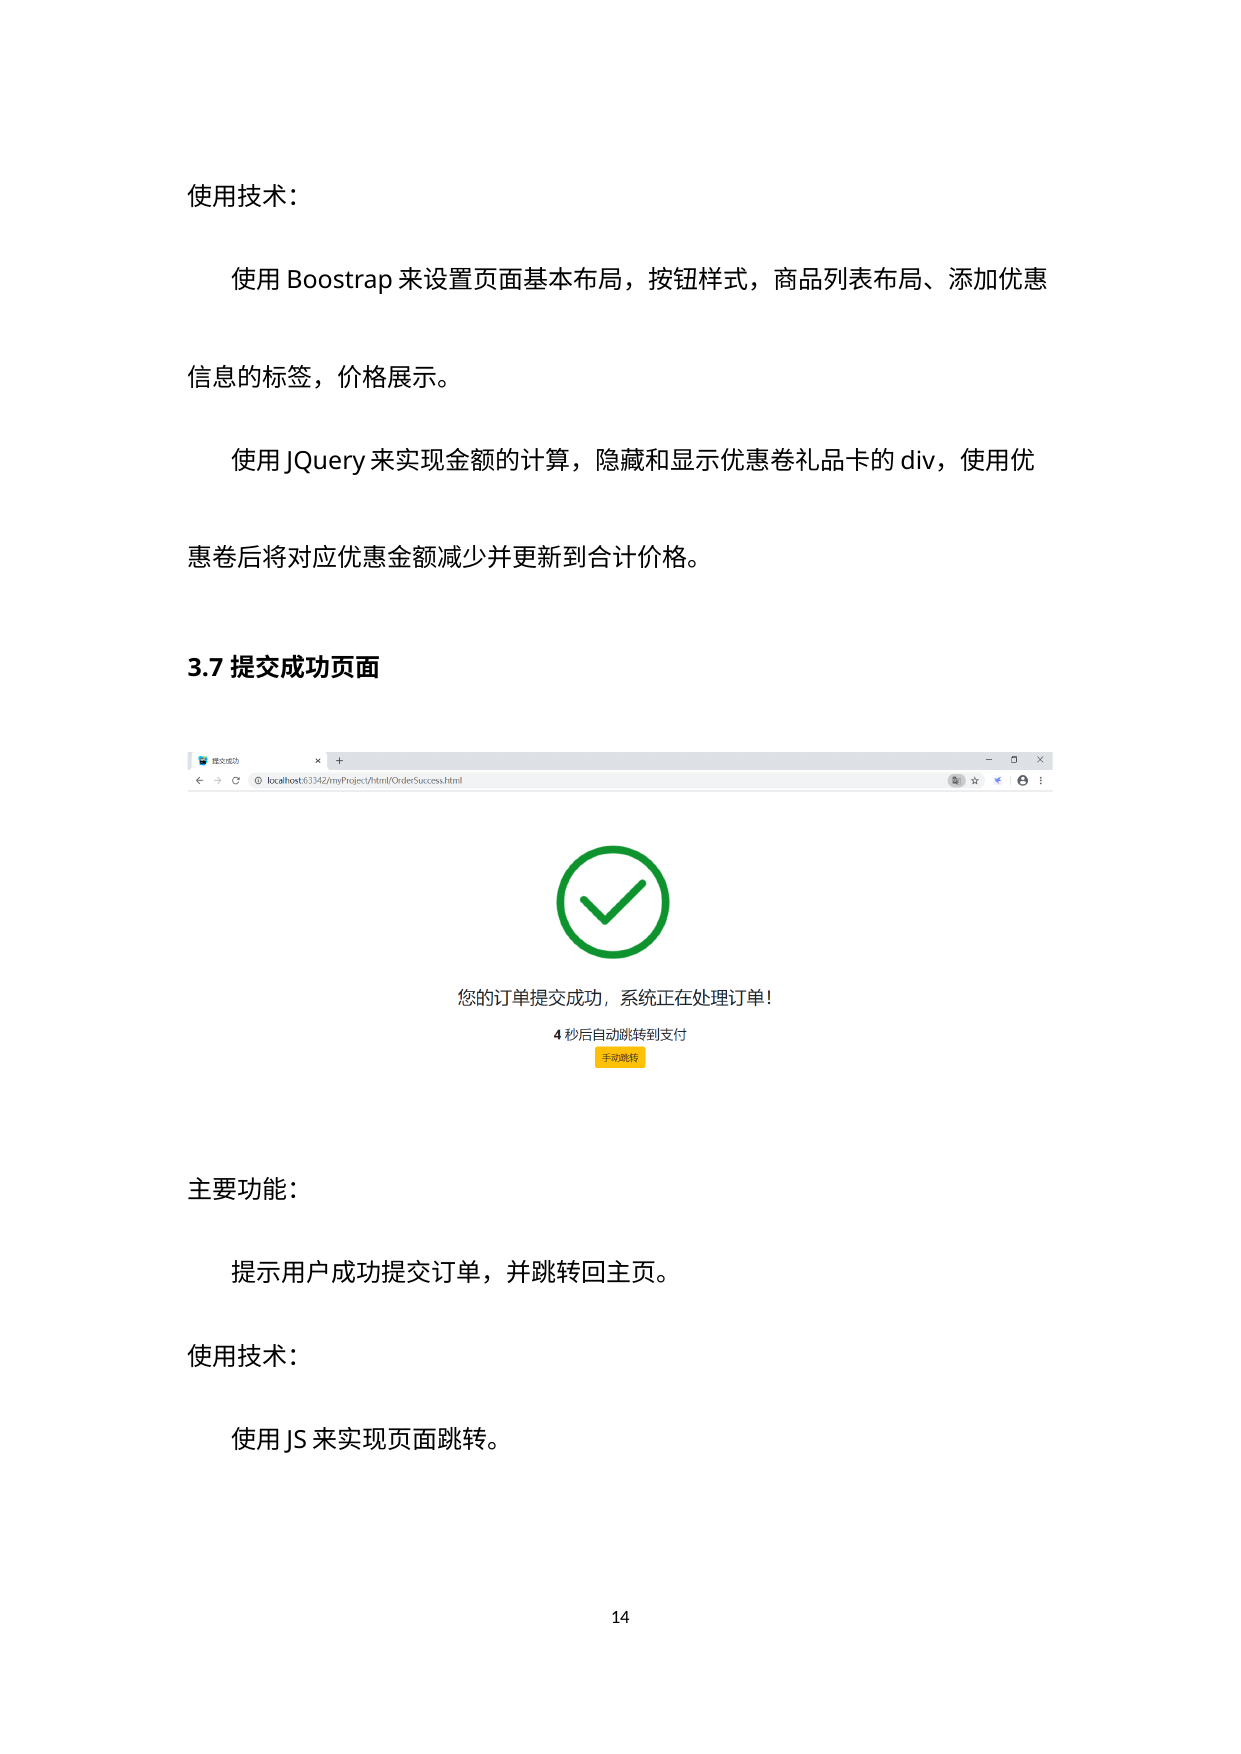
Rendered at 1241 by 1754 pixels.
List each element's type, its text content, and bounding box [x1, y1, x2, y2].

text 主要功能： [187, 1155, 1053, 1220]
subtitle 3.7 提交成功页面 [187, 633, 1053, 698]
text 使用Boostrap来设置页面基本布局，按钮样式，商品列表布局、添加优惠信息的标签，价格展示。 [187, 245, 1053, 408]
text 使用技术： [187, 1322, 1053, 1387]
picture [187, 752, 1053, 1124]
text 使用技术： [187, 162, 1053, 227]
text 使用JQuery来实现金额的计算，隐藏和显示优惠卷礼品卡的div，使用优惠卷后将对应优惠金额减少并更新到合计价格。 [187, 426, 1053, 588]
text 提示用户成功提交订单，并跳转回主页。 [187, 1238, 1053, 1303]
text 使用JS来实现页面跳转。 [187, 1405, 1053, 1470]
